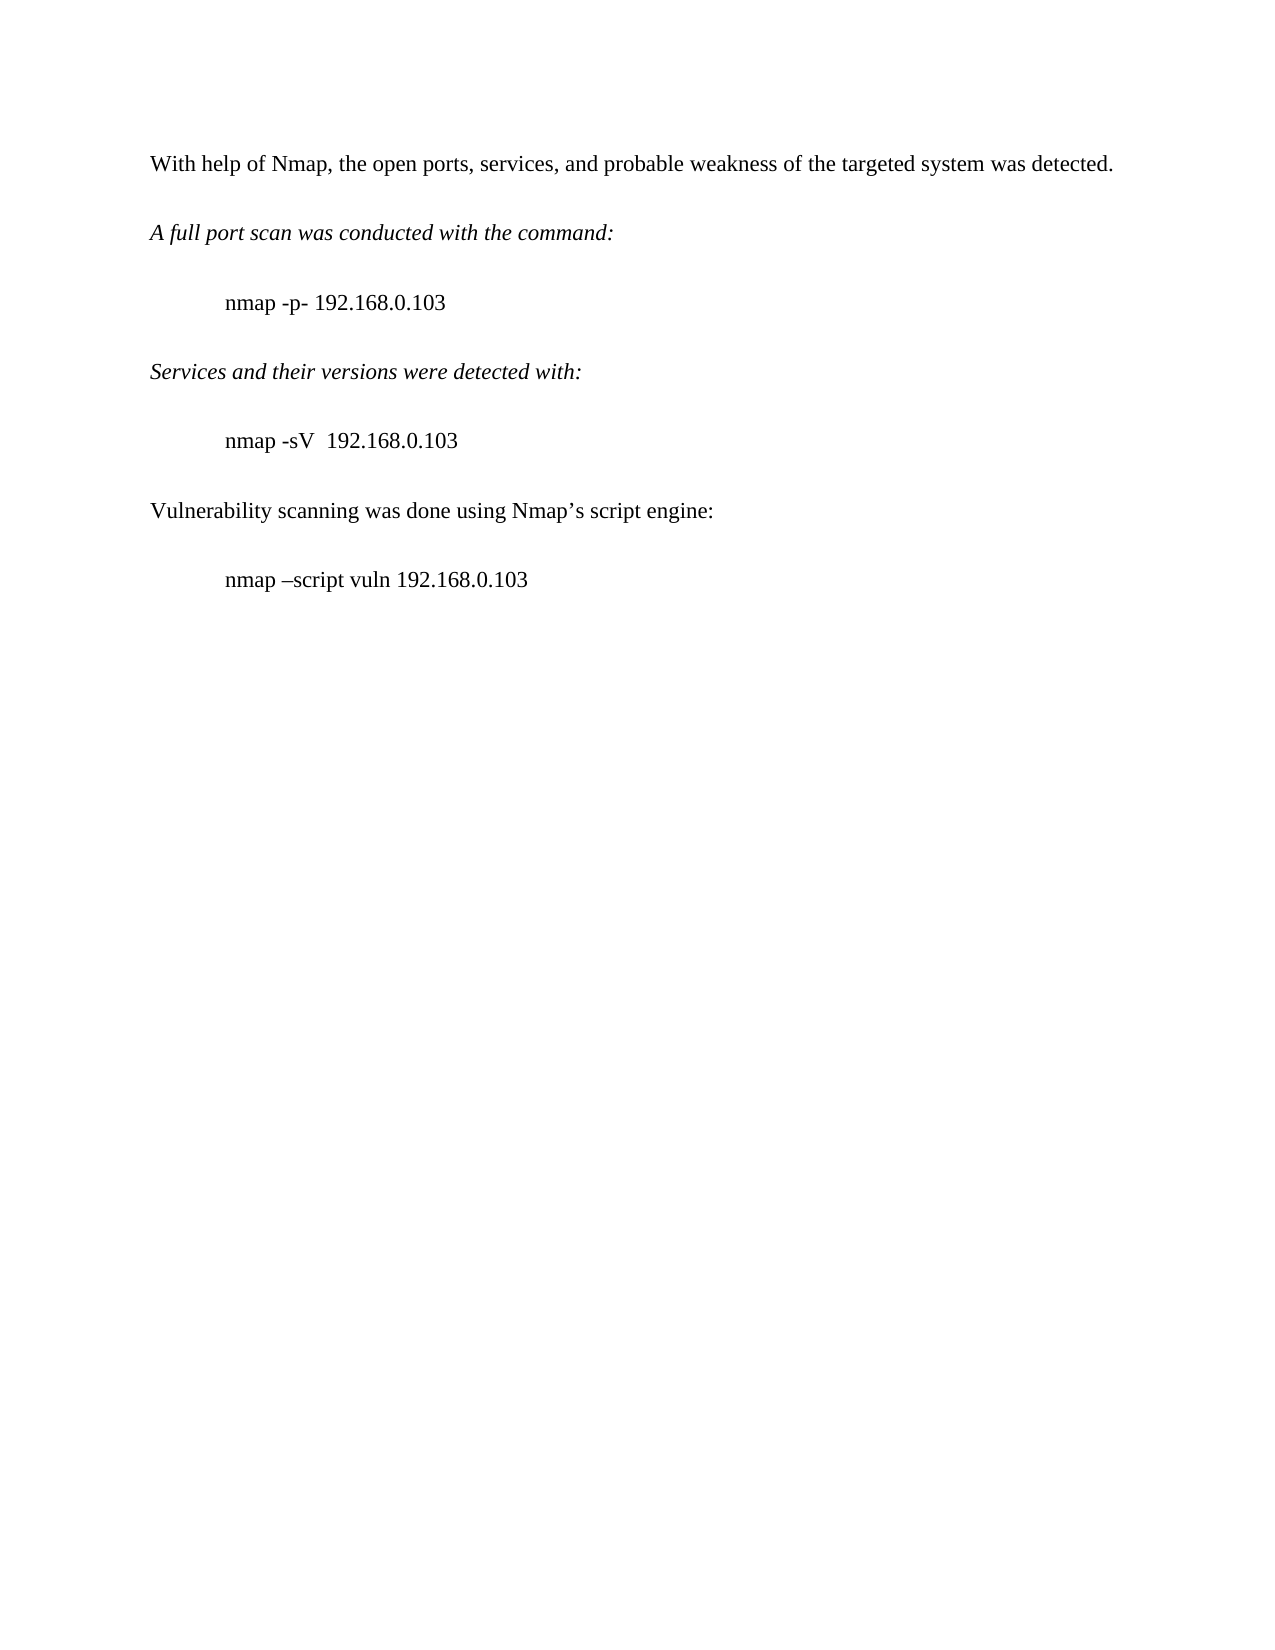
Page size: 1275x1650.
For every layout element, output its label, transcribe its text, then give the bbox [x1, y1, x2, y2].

text nmap -sV 192.168.0.103 [150, 427, 1125, 454]
text nmap –script vuln 192.168.0.103 [150, 566, 1125, 593]
text Services and their versions were detected with: [150, 358, 1125, 384]
text Vulnerability scanning was done using Nmap’s script engine: [150, 497, 1125, 523]
text A full port scan was conducted with the command: [150, 219, 1125, 246]
text nmap -p- 192.168.0.103 [150, 289, 1125, 315]
text With help of Nmap, the open ports, services, and probable weakness of the targeted system was detected. [150, 150, 1125, 176]
